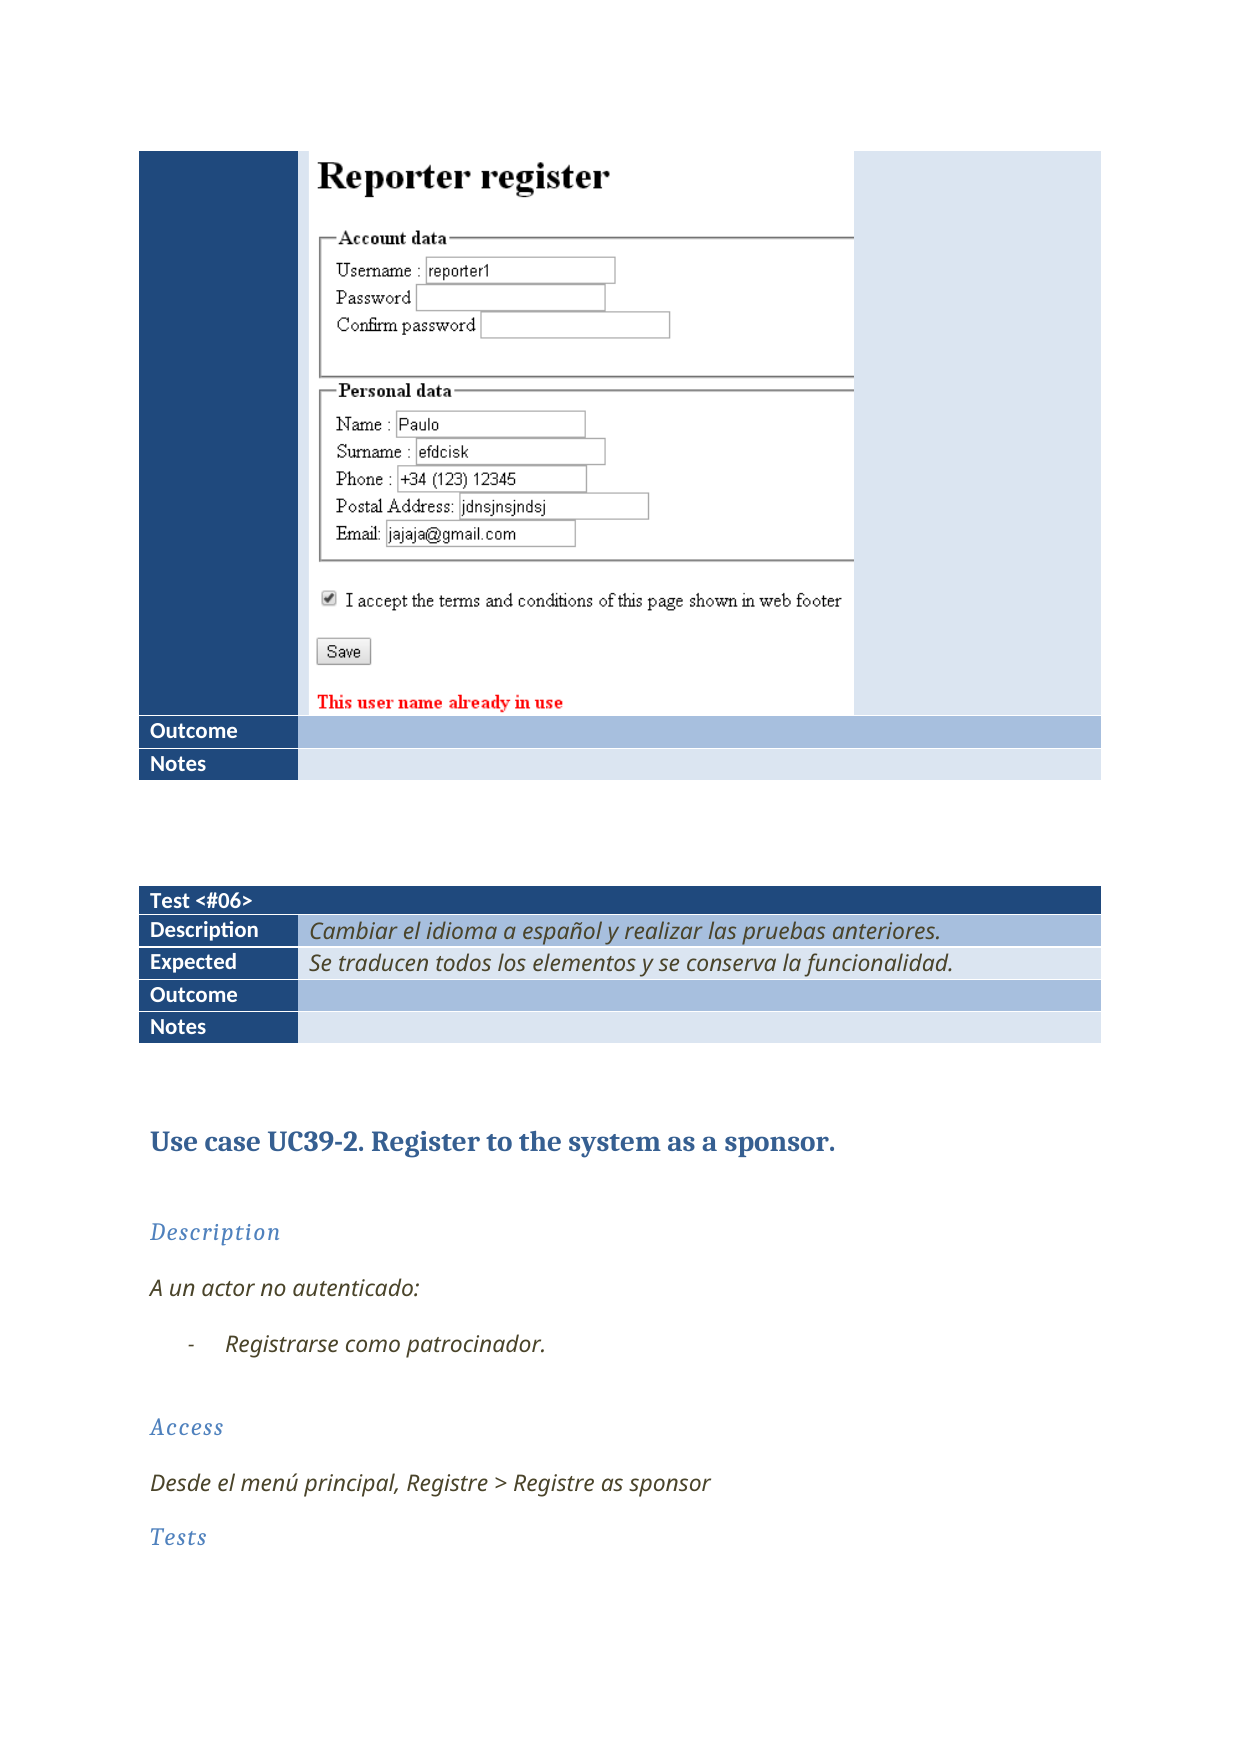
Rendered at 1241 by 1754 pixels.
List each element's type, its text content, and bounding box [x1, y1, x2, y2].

subtitle Description [150, 1218, 1090, 1247]
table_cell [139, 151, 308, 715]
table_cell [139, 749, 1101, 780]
list Registrarse como patrocinador. [187, 1328, 1090, 1360]
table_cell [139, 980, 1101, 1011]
text Desde el menú principal, Registre > Registre as sponsor [150, 1467, 1090, 1498]
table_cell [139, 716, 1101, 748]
subtitle A un actor no autenticado: [150, 1272, 1090, 1303]
subtitle Tests [150, 1523, 1090, 1552]
picture [308, 151, 854, 716]
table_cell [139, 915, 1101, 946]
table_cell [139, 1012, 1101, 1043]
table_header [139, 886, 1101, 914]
subtitle Access [150, 1413, 1090, 1441]
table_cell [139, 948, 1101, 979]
subtitle Use case UC39-2. Register to the system as a sponsor. [150, 1125, 1090, 1159]
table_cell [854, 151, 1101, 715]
